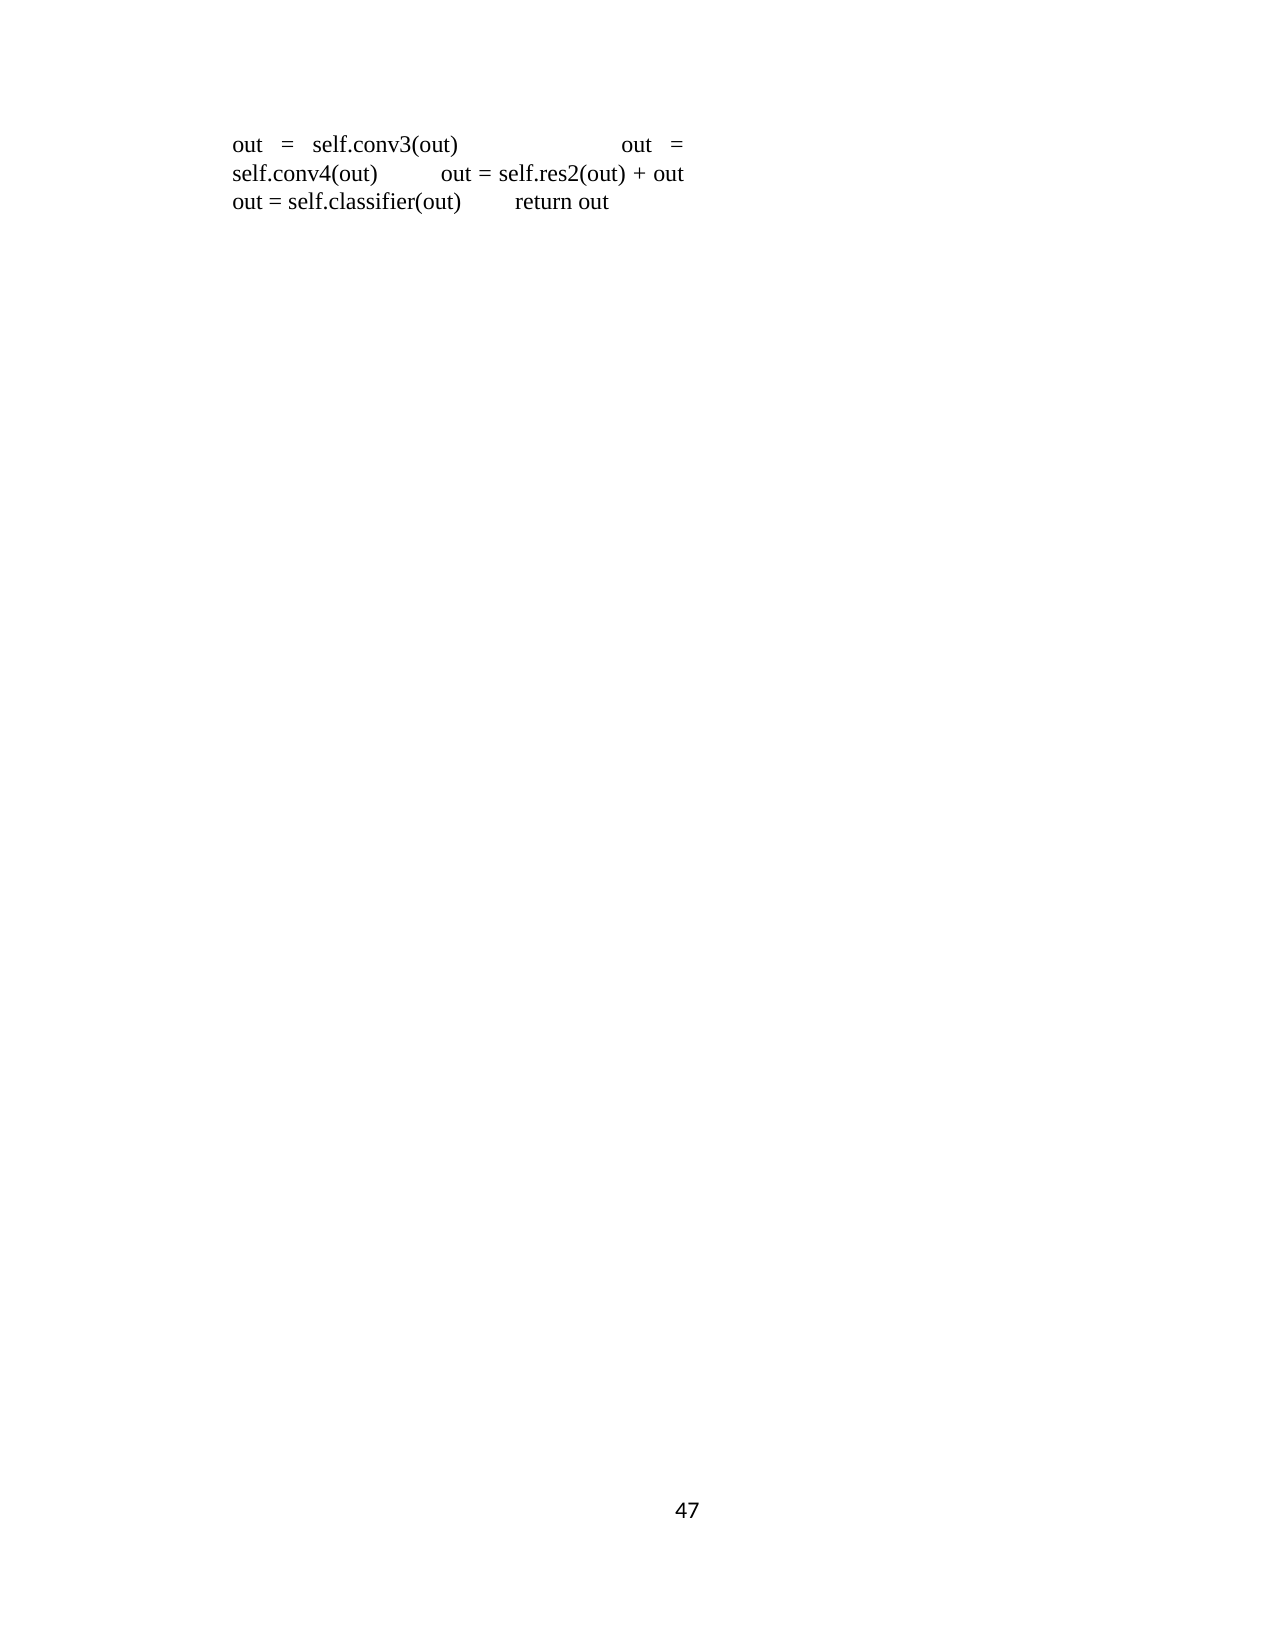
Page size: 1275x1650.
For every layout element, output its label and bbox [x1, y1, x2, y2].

text [231, 130, 684, 214]
